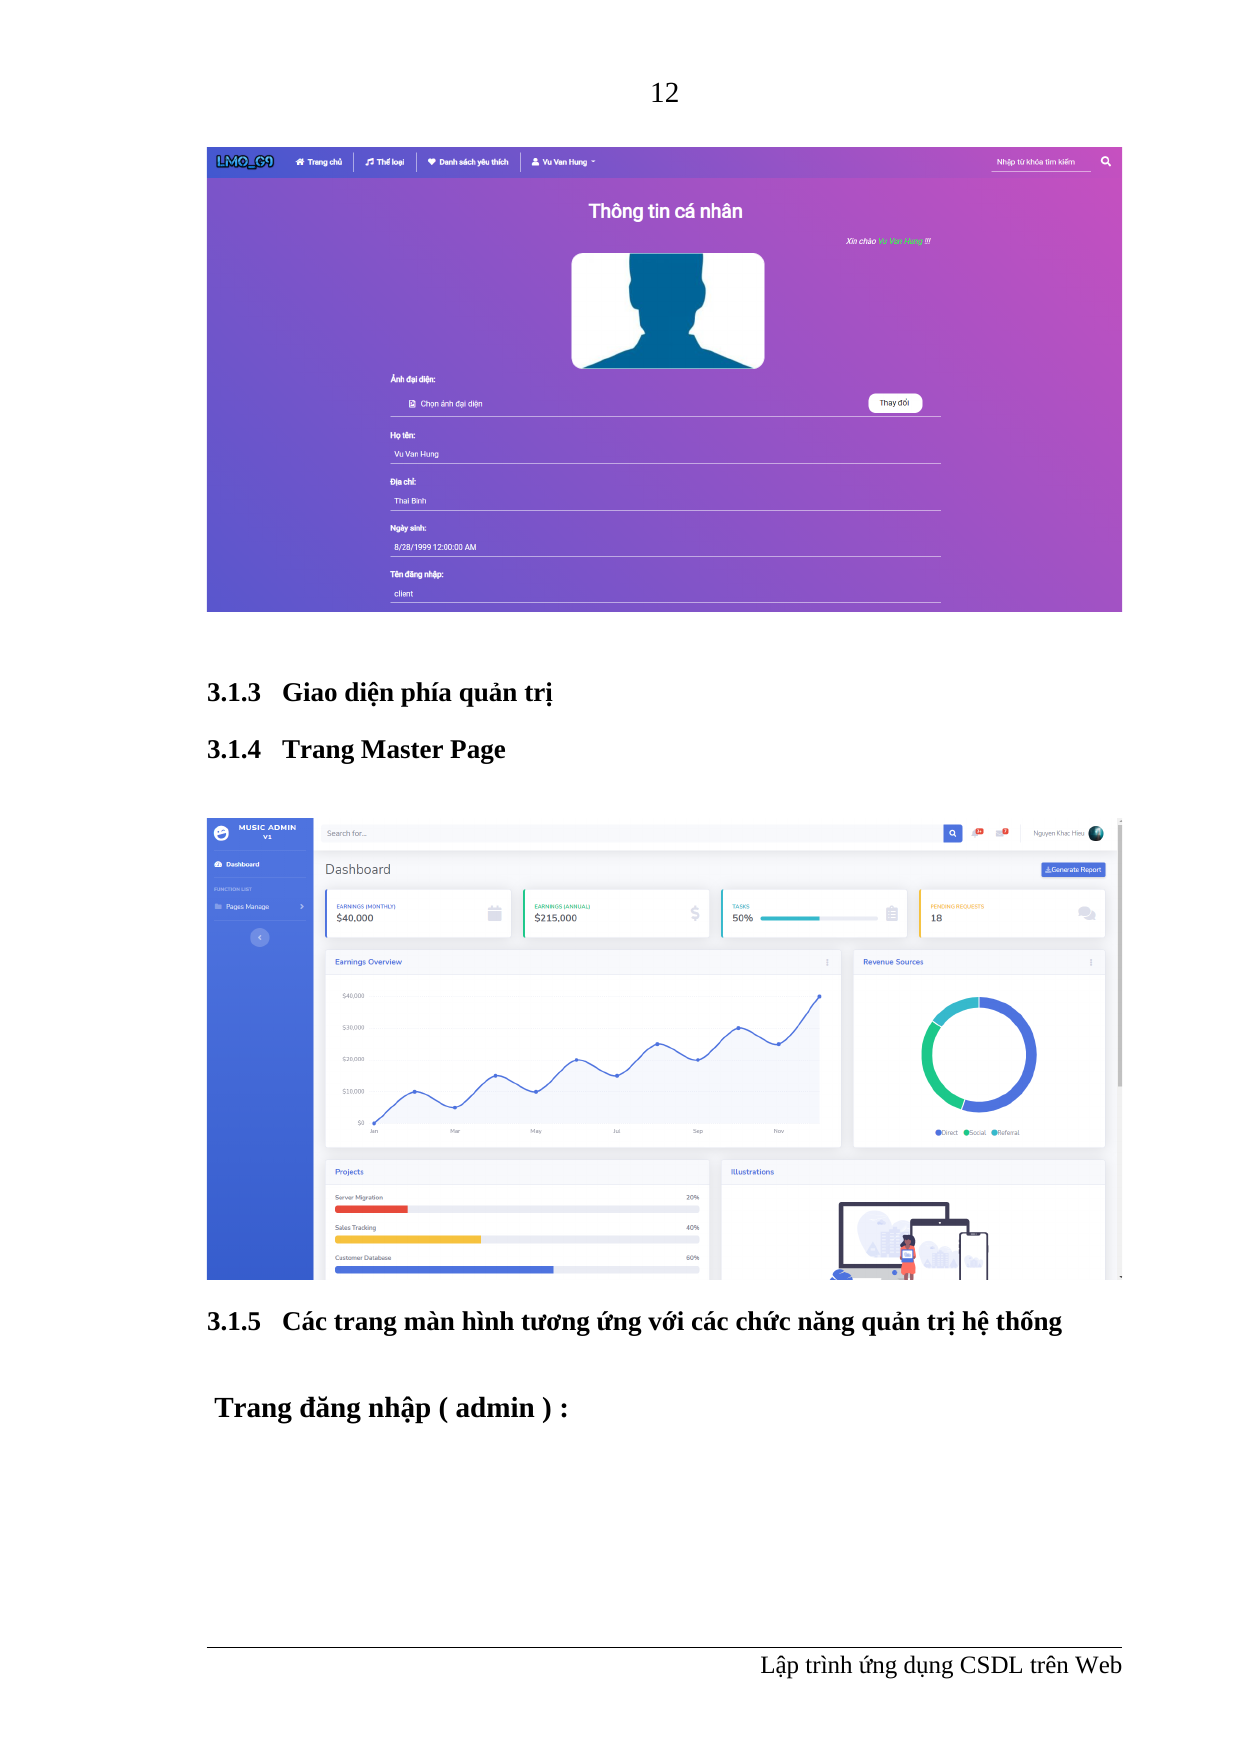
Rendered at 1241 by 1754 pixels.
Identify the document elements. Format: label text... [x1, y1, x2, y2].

picture [206, 147, 1123, 612]
subtitle Trang Master Page [207, 733, 1122, 764]
text Trang đăng nhập ( admin ) : [207, 1391, 1122, 1424]
picture [206, 818, 1123, 1280]
subtitle Giao diện phía quản trị [207, 676, 1122, 707]
subtitle Các trang màn hình tương ứng với các chức năng quản trị hệ thống [207, 1305, 1122, 1337]
